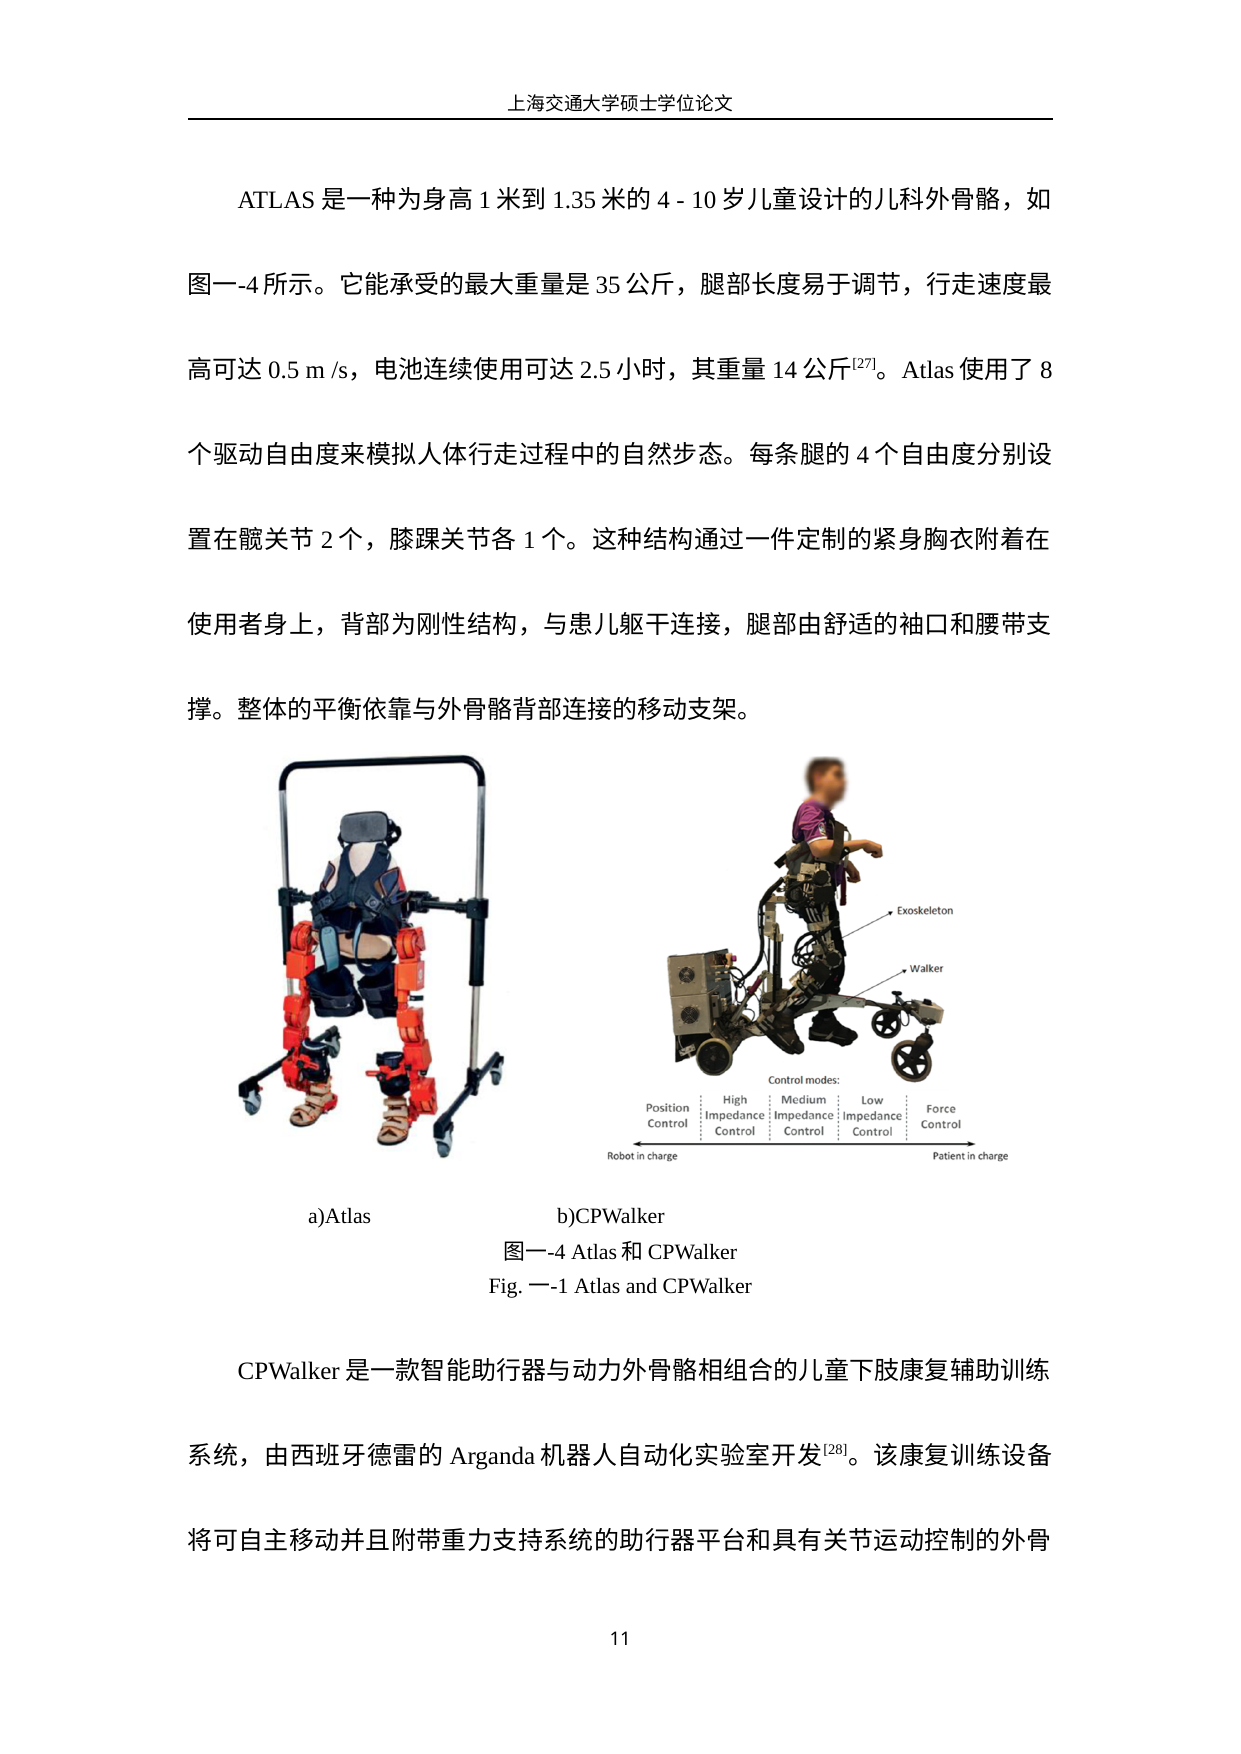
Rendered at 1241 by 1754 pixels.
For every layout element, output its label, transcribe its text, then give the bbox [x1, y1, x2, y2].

picture [237, 750, 1009, 1162]
text ATLAS是一种为身高1米到1.35米的4 - 10岁儿童设计的儿科外骨骼，如图1-4所示。它能承受的最大重量是35公斤，腿部长度易于调节，行走速度最高可达0.5 m /s，电池连续使用可达2.5小时，其重量14公斤[27]。Atlas使用了8个驱动自由度来模拟人体行走过程中的自然步态。每条腿的4个自由度分别设置在髋关节2个，膝踝关节各1个。这种结构通过一件定制的紧身胸衣附着在使用者身上，背部为刚性结构，与患儿躯干连接，腿部由舒适的袖口和腰带支撑。整体的平衡依靠与外骨骼背部连接的移动支架。 [187, 164, 1053, 741]
list a)Atlas b)CPWalker [187, 1199, 1053, 1233]
text Atlas和CPWalker [187, 1233, 1053, 1267]
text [187, 1335, 1053, 1572]
text Atlas and CPWalker [187, 1267, 1053, 1301]
